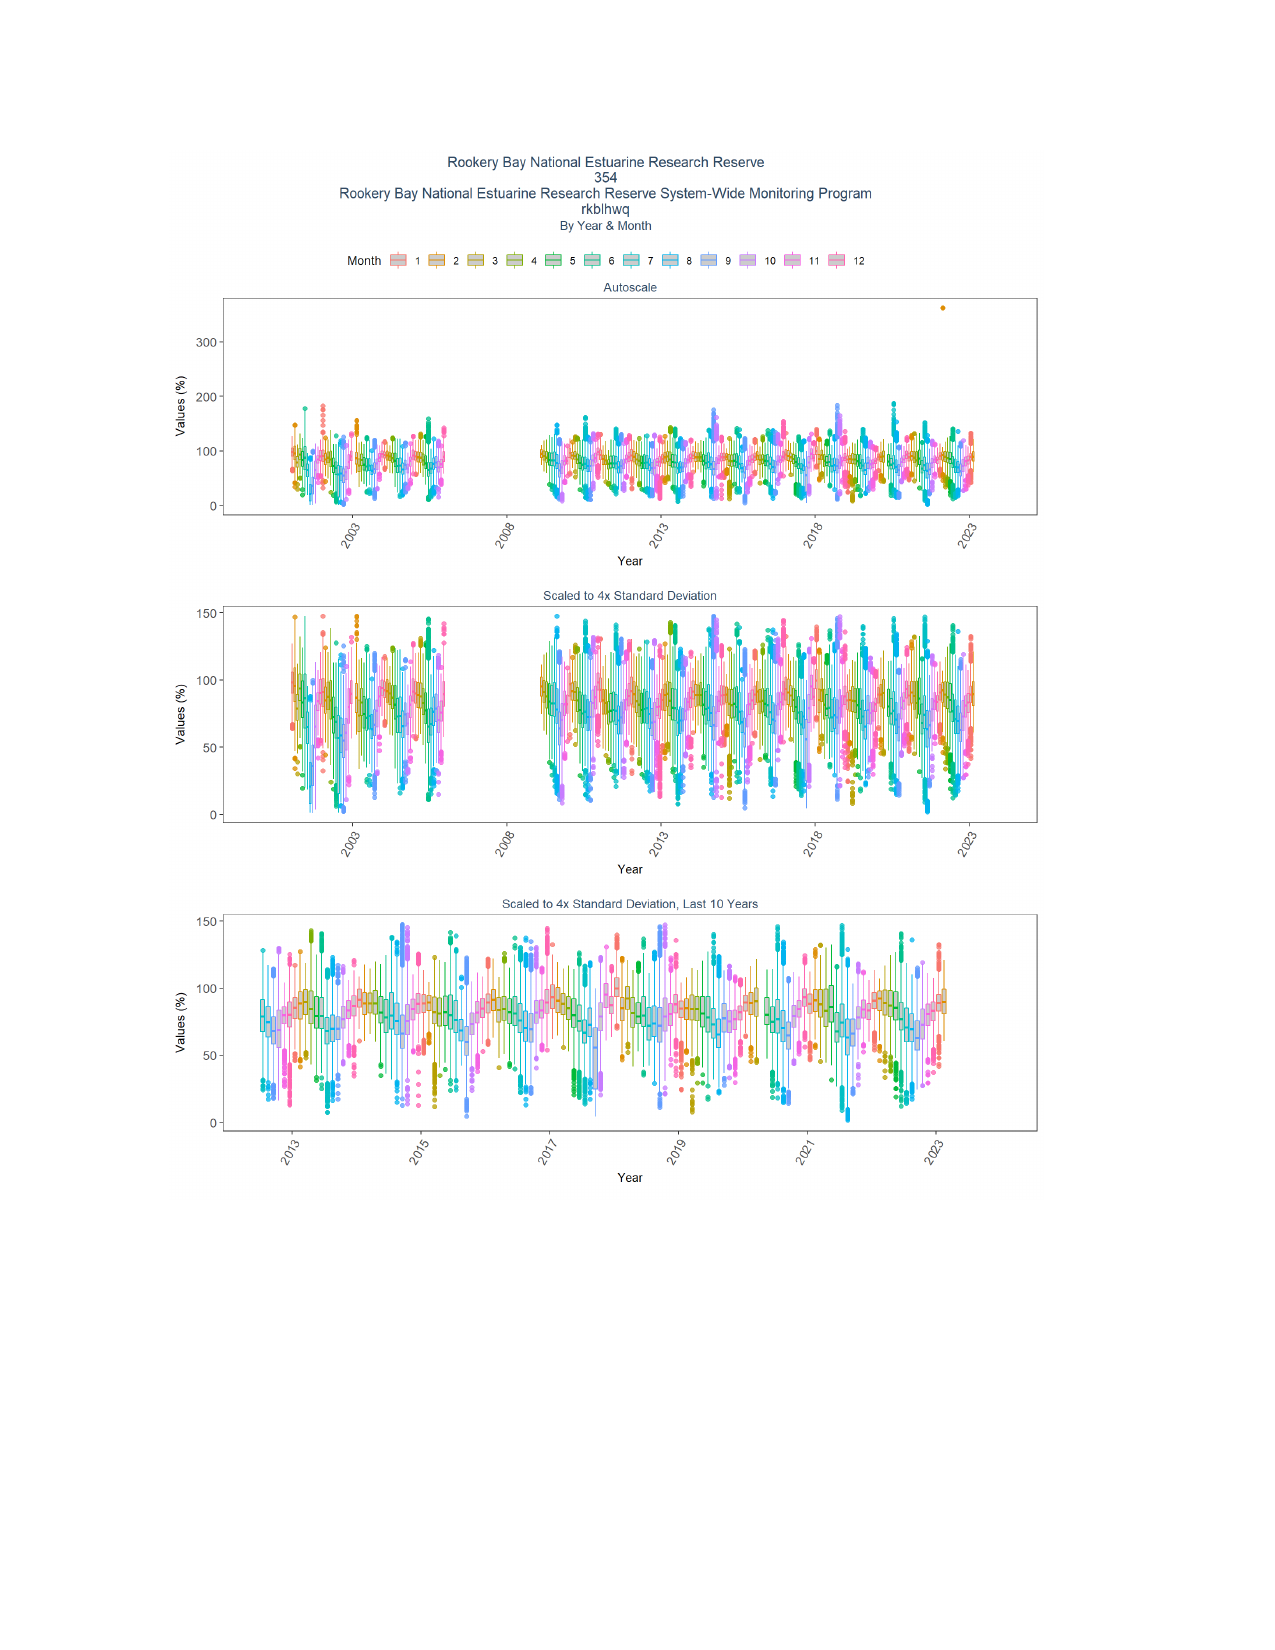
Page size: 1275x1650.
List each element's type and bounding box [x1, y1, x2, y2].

picture [168, 150, 1044, 1200]
